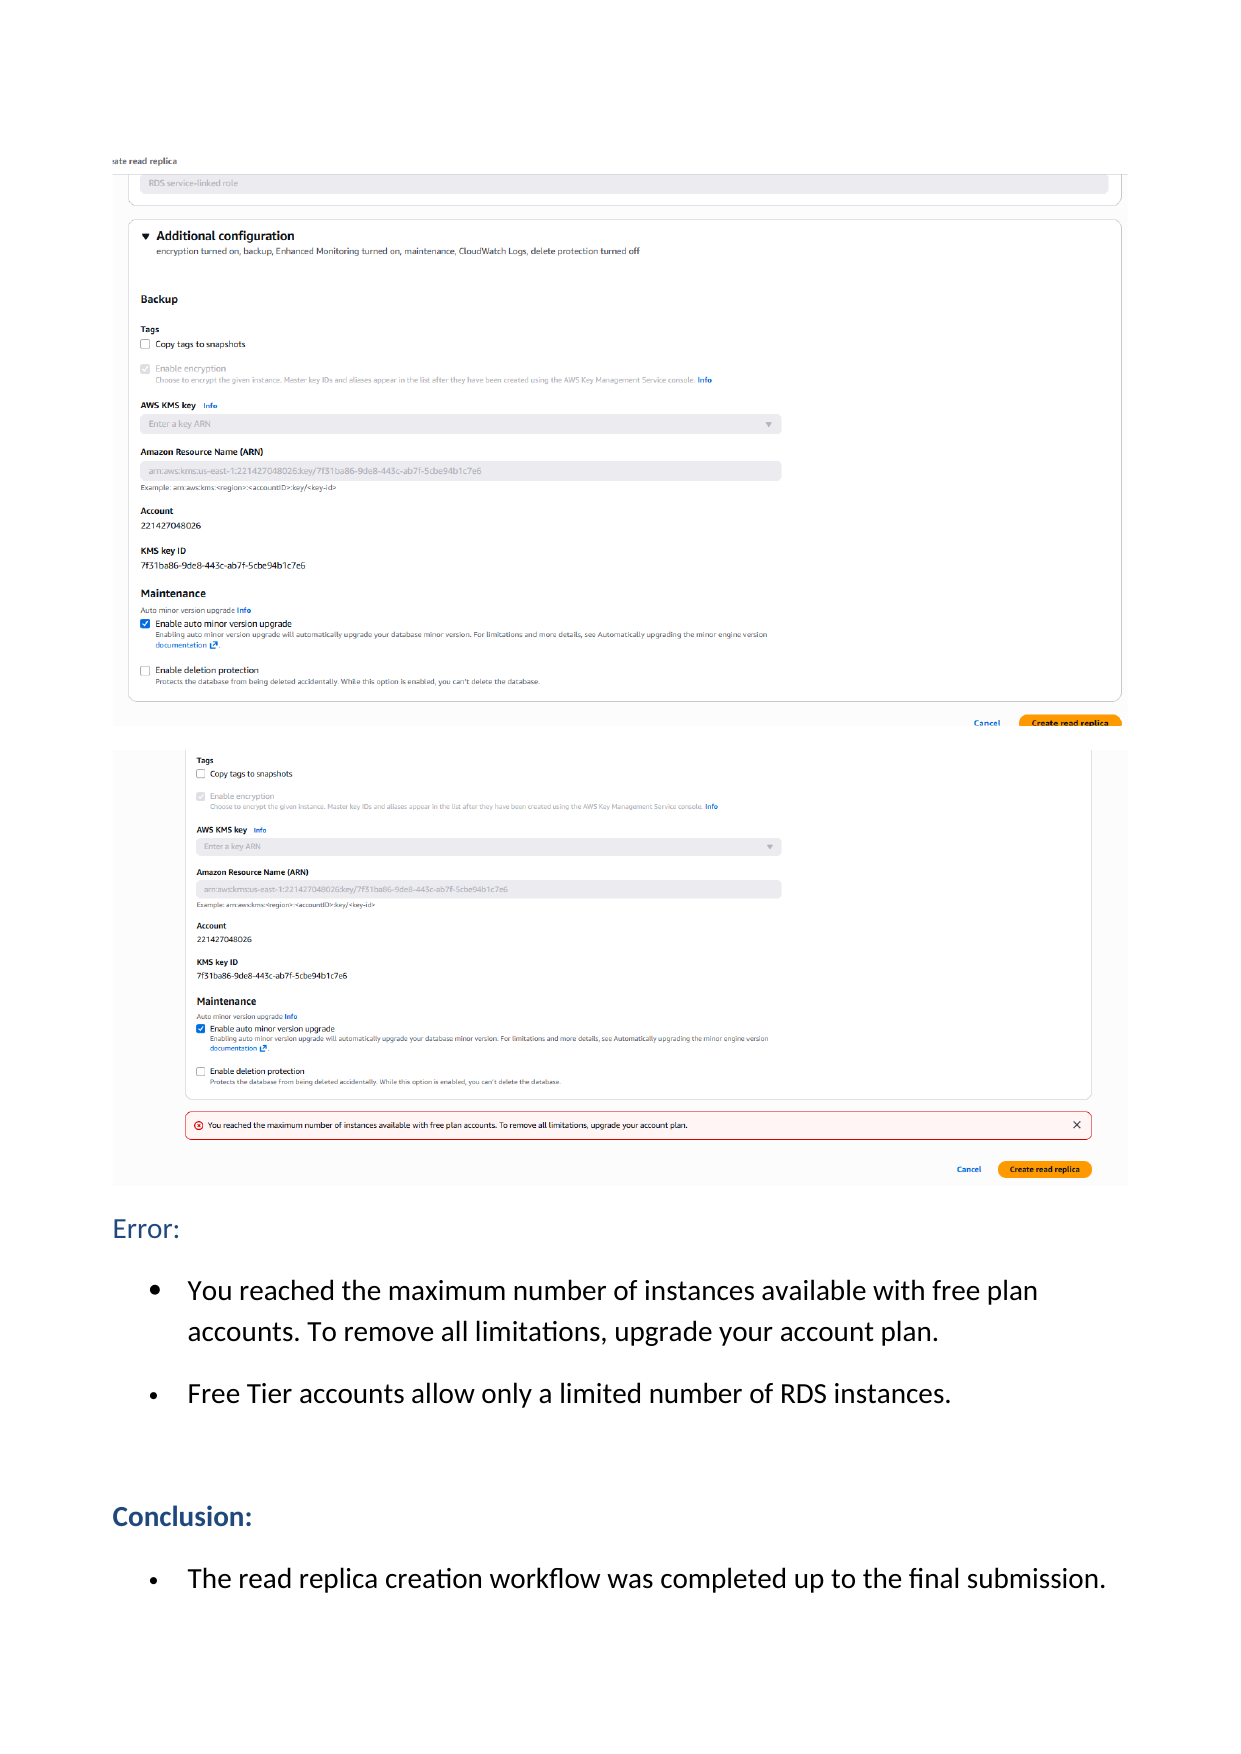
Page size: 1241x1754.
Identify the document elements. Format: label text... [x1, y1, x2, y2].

text Conclusion: [112, 1498, 1128, 1534]
text Error: [112, 1210, 1128, 1246]
picture [112, 750, 1128, 1186]
list Free Tier accounts allow only a limited number of RDS instances. [150, 1375, 1128, 1410]
list You reached the maximum number of instances available with free plan accounts. To remove all limitations, upgrade your account plan. [150, 1272, 1128, 1349]
list The read replica creation workflow was completed up to the final submission. [150, 1560, 1128, 1596]
picture [112, 150, 1128, 726]
